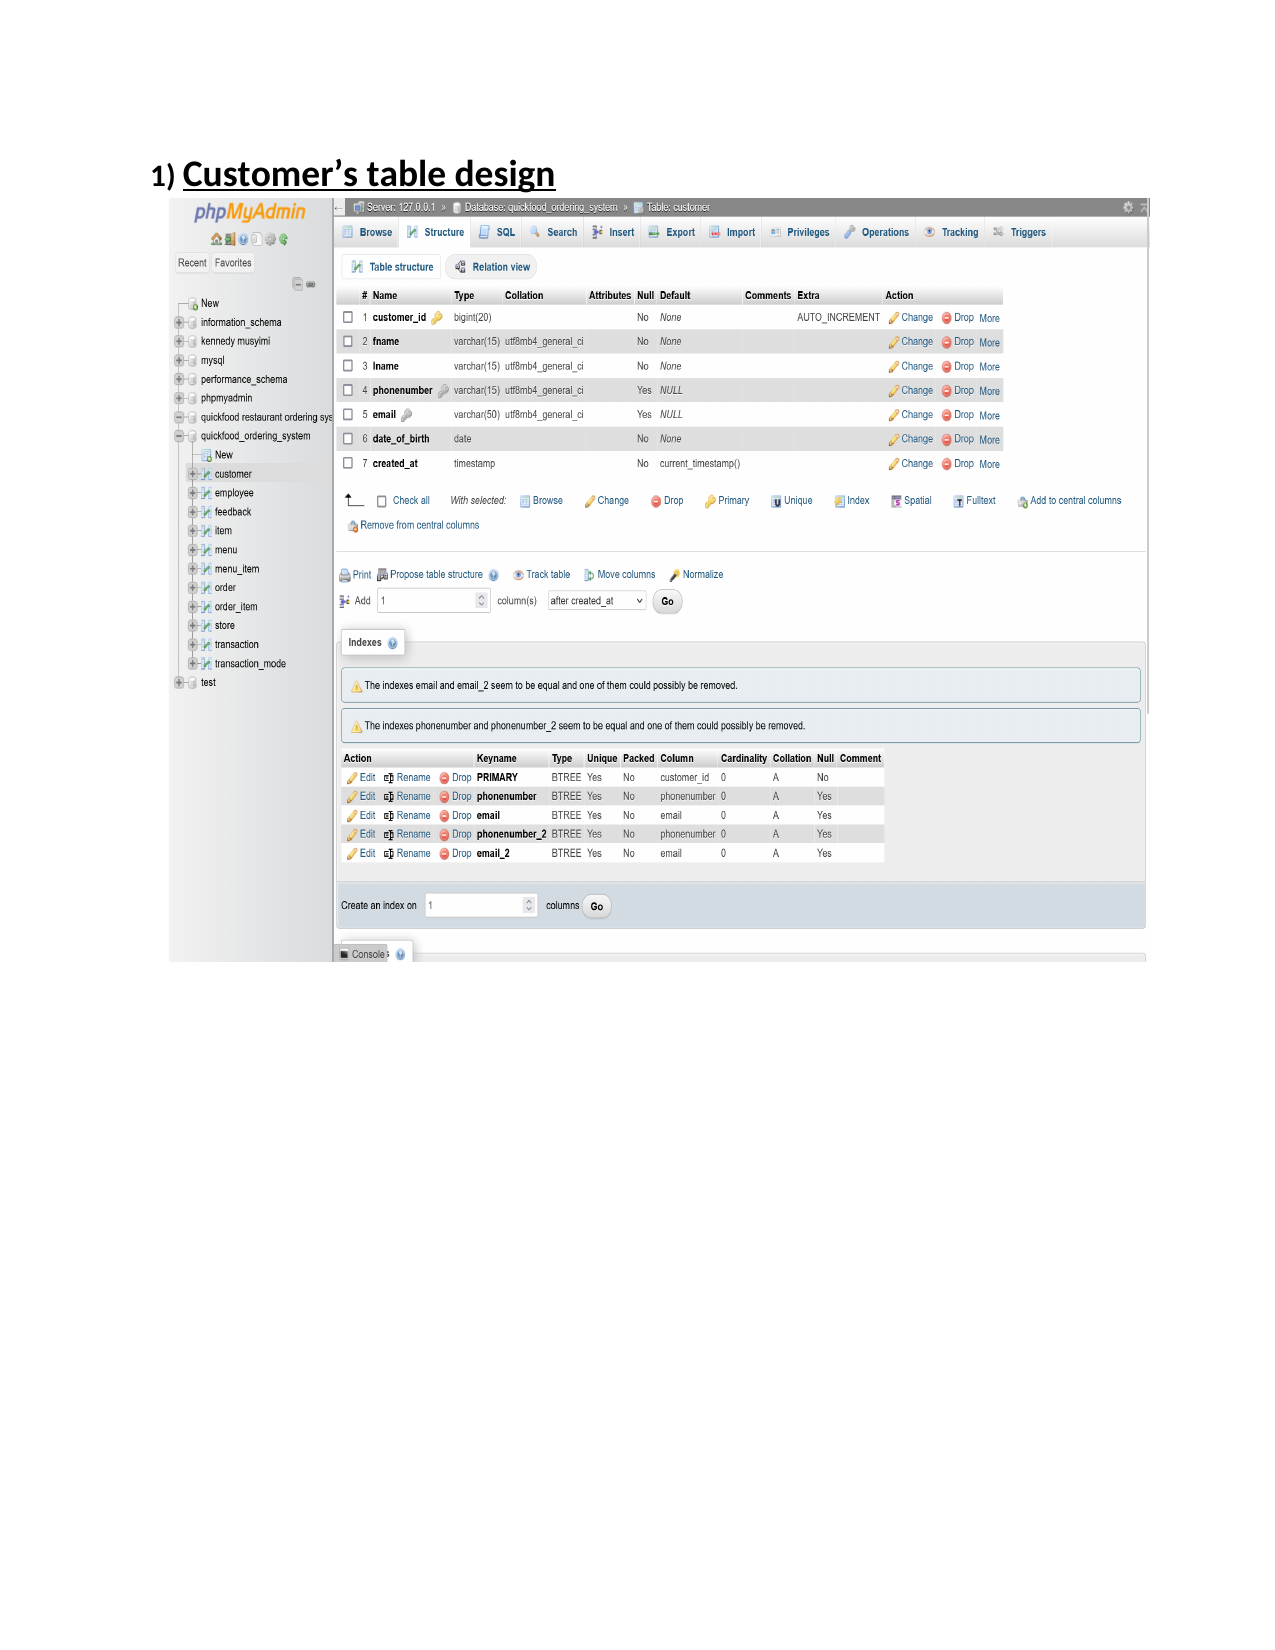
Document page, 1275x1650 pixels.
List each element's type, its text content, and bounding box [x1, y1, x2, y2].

text 1) Customer’s table design [150, 150, 1125, 962]
